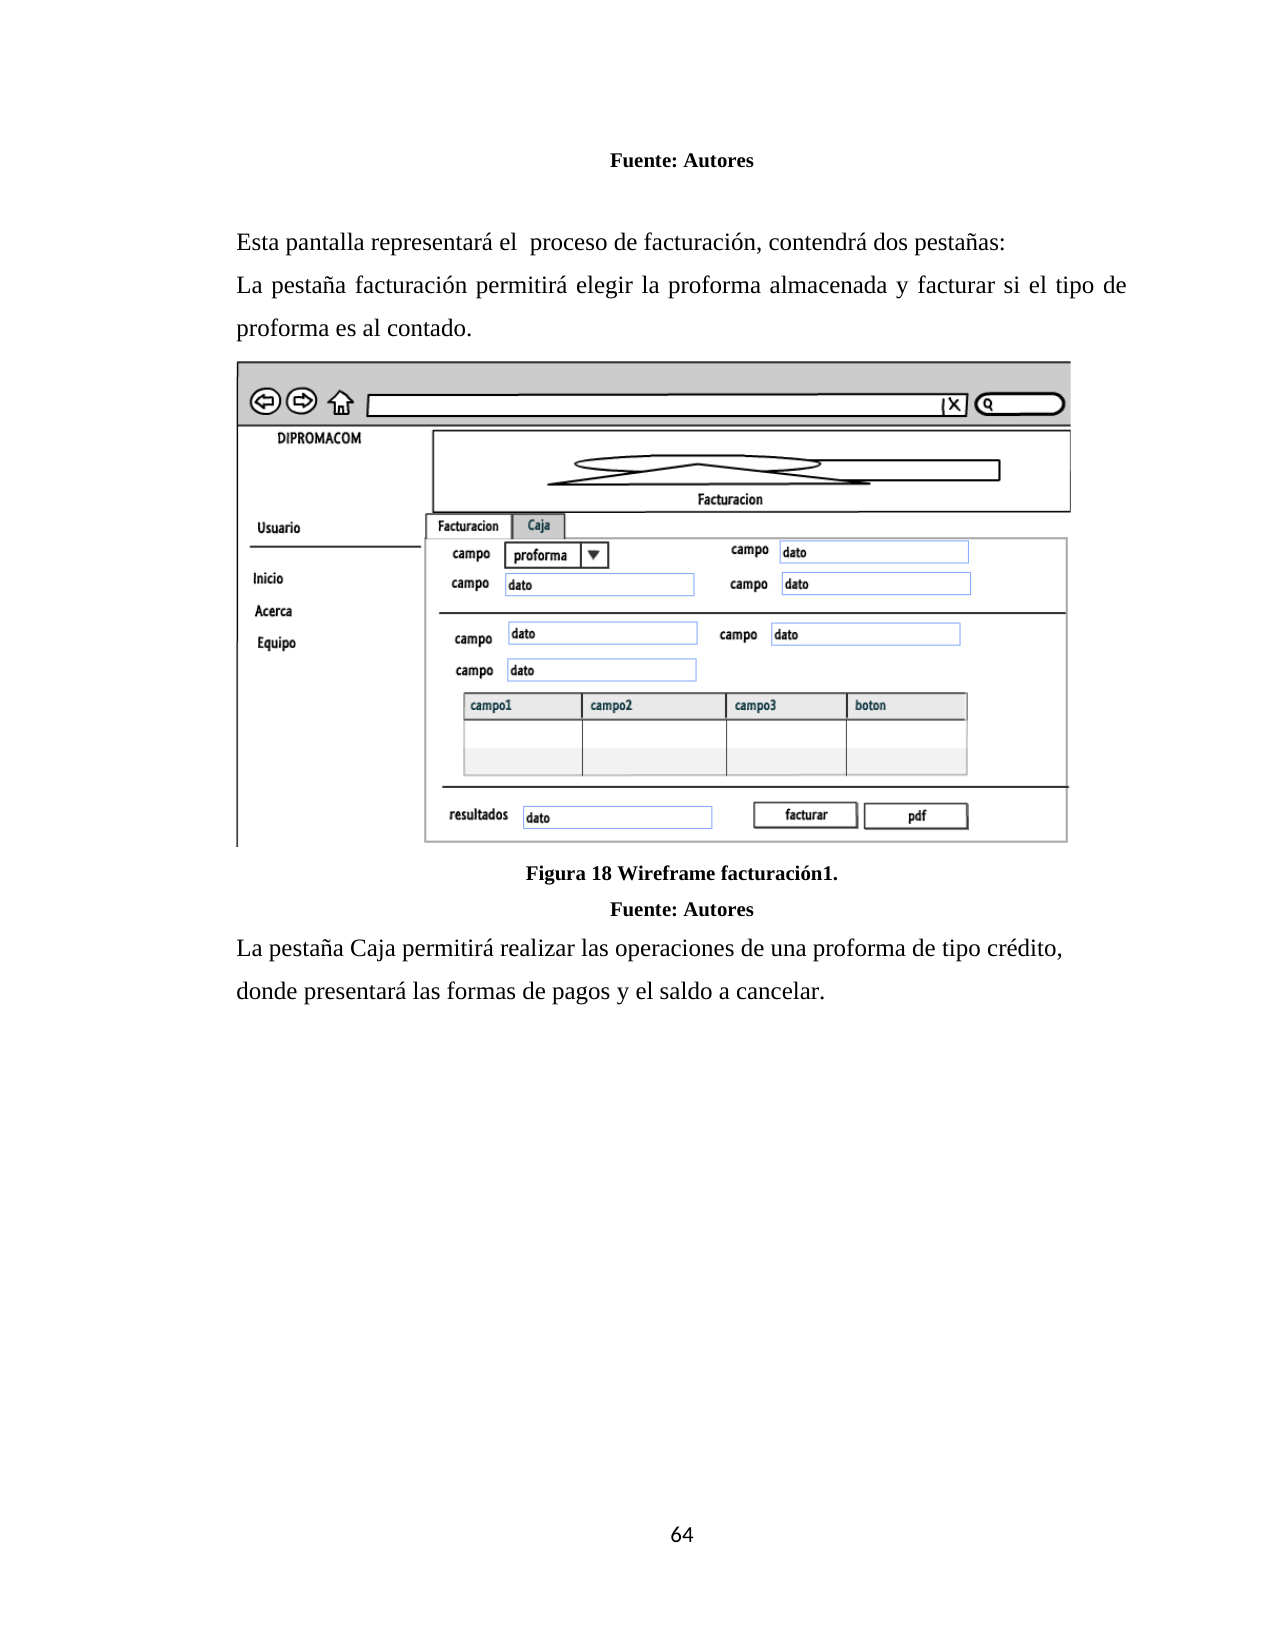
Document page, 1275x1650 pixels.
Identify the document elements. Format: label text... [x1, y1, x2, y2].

text Fuente: Autores [236, 148, 1127, 172]
text La pestaña facturación permitirá elegir la proforma almacenada y facturar si el tipo de proforma es al contado. [236, 270, 1127, 342]
picture [236, 356, 1071, 847]
text Fuente: Autores [236, 897, 1127, 921]
text Esta pantalla representará el proceso de facturación, contendrá dos pestañas: [236, 227, 1127, 256]
text La pestaña Caja permitirá realizar las operaciones de una proforma de tipo crédito, donde presentará las formas de pagos y el saldo a cancelar. [236, 933, 1127, 1005]
text Figura 20 Wireframe facturación1. [236, 861, 1127, 885]
